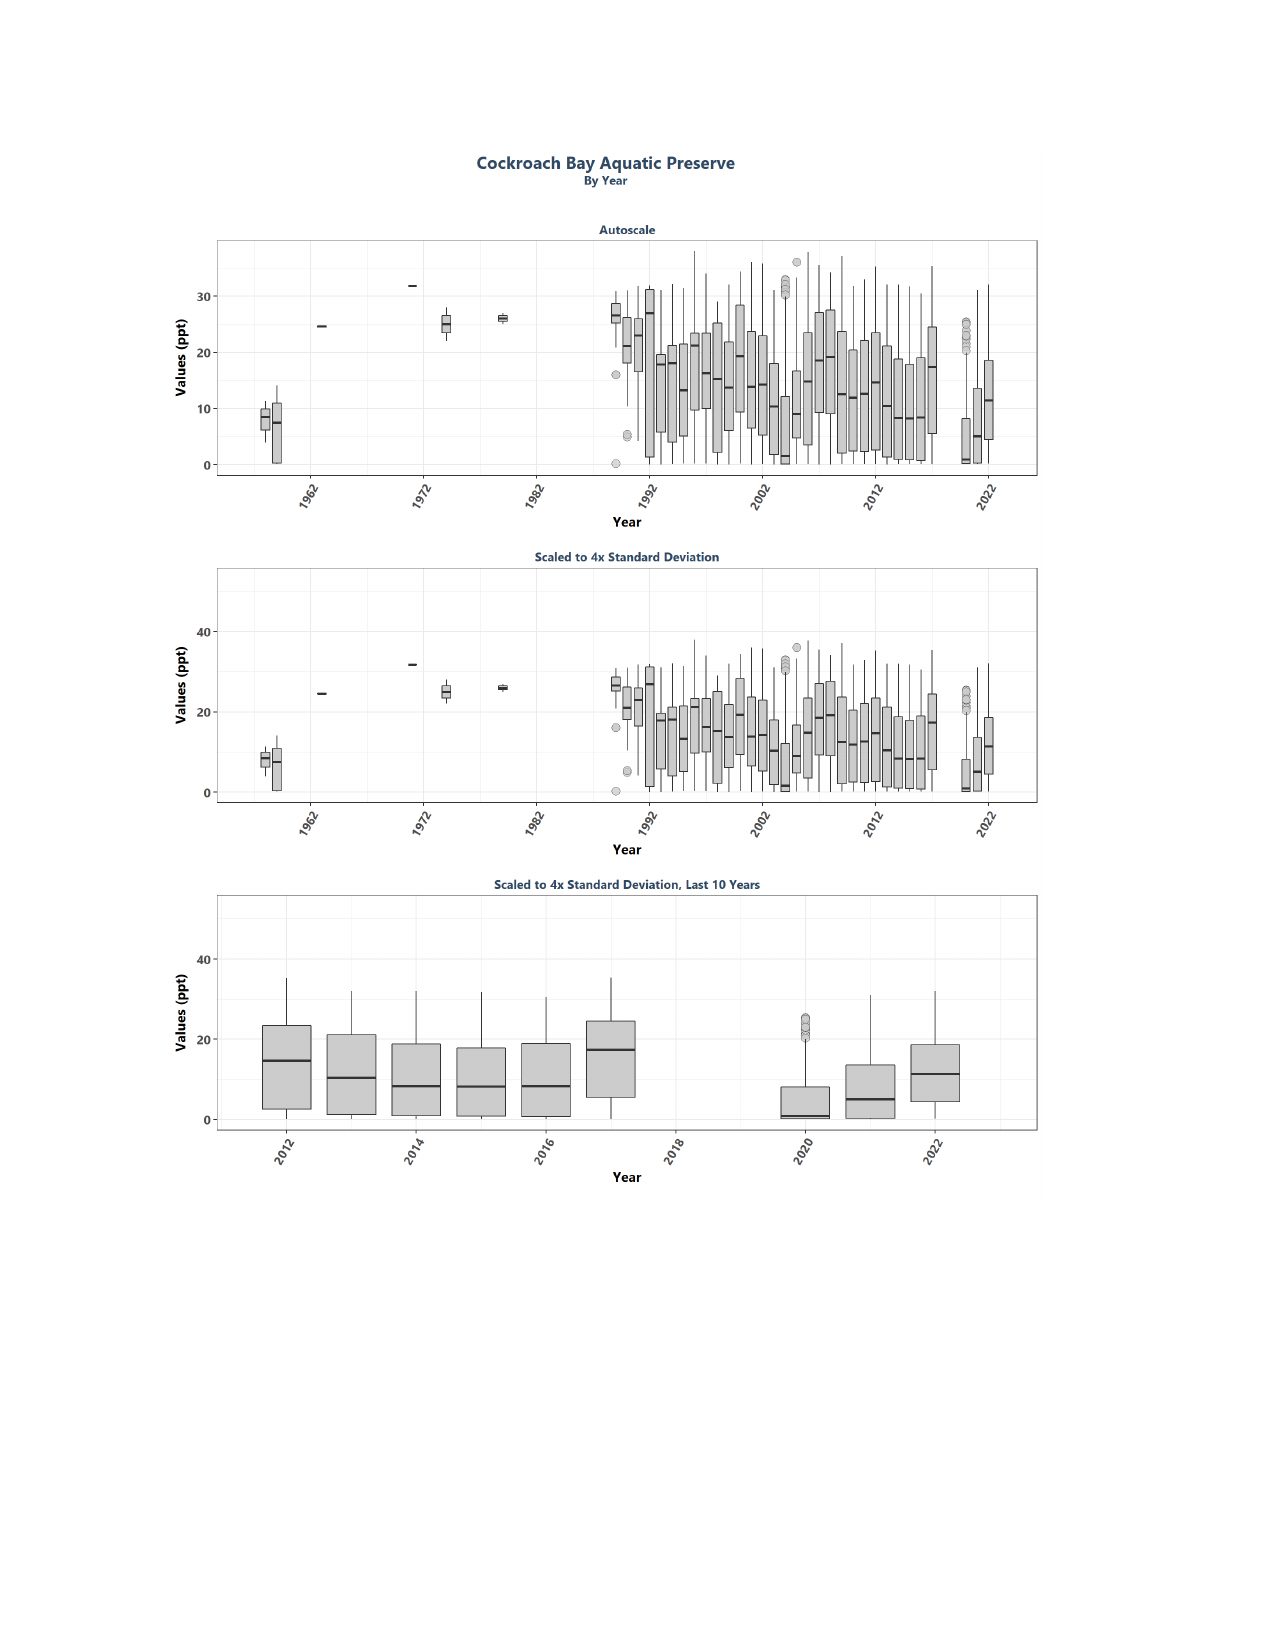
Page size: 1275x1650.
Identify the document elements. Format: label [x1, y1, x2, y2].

picture [168, 150, 1044, 1200]
